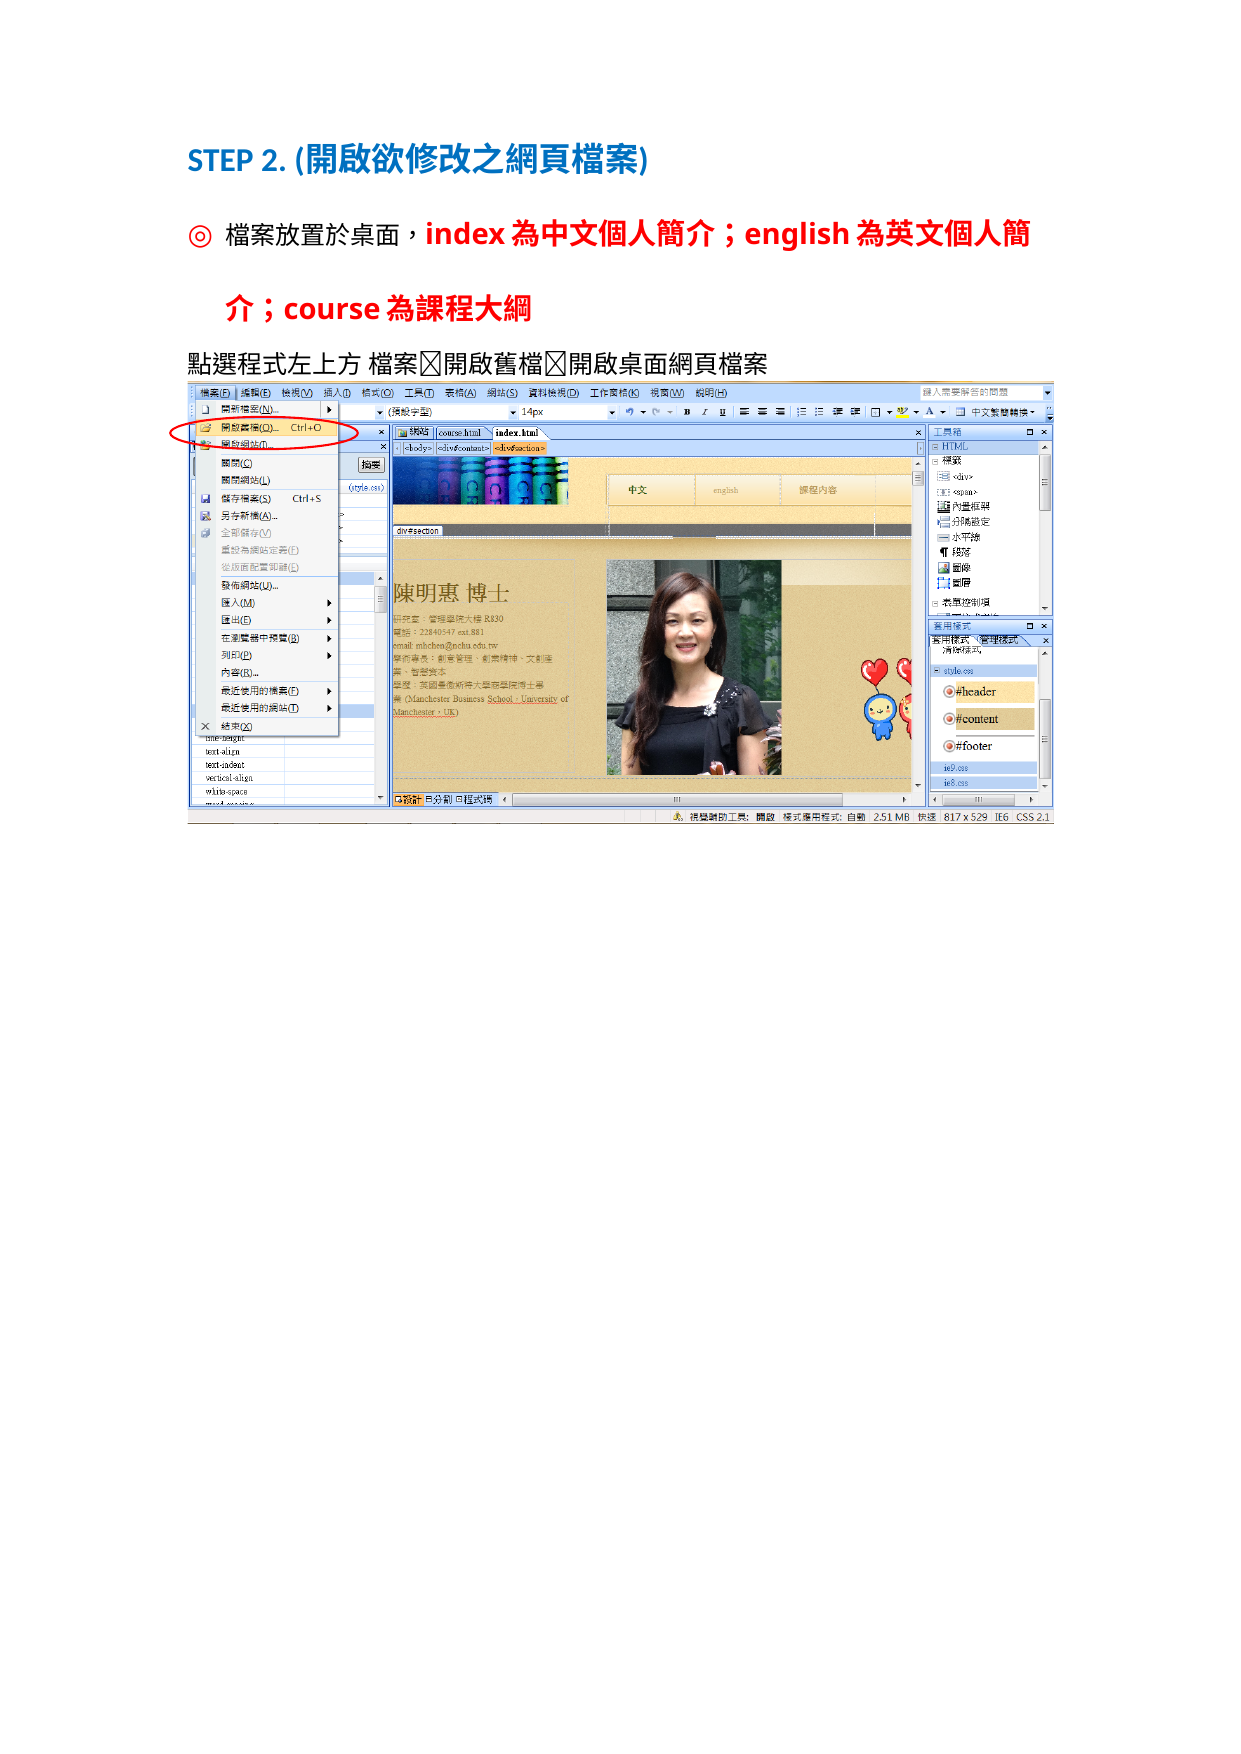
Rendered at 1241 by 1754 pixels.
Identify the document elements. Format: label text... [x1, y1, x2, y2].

picture [187, 381, 1054, 824]
list 檔案放置於桌面，index為中文個人簡介；english為英文個人簡介；course為課程大綱 [187, 194, 1053, 344]
text STEP 2. (開啟欲修改之網頁檔案) [187, 119, 1053, 194]
picture [187, 418, 356, 448]
text 點選程式左上方 檔案開啟舊檔開啟桌面網頁檔案 [187, 344, 1053, 381]
